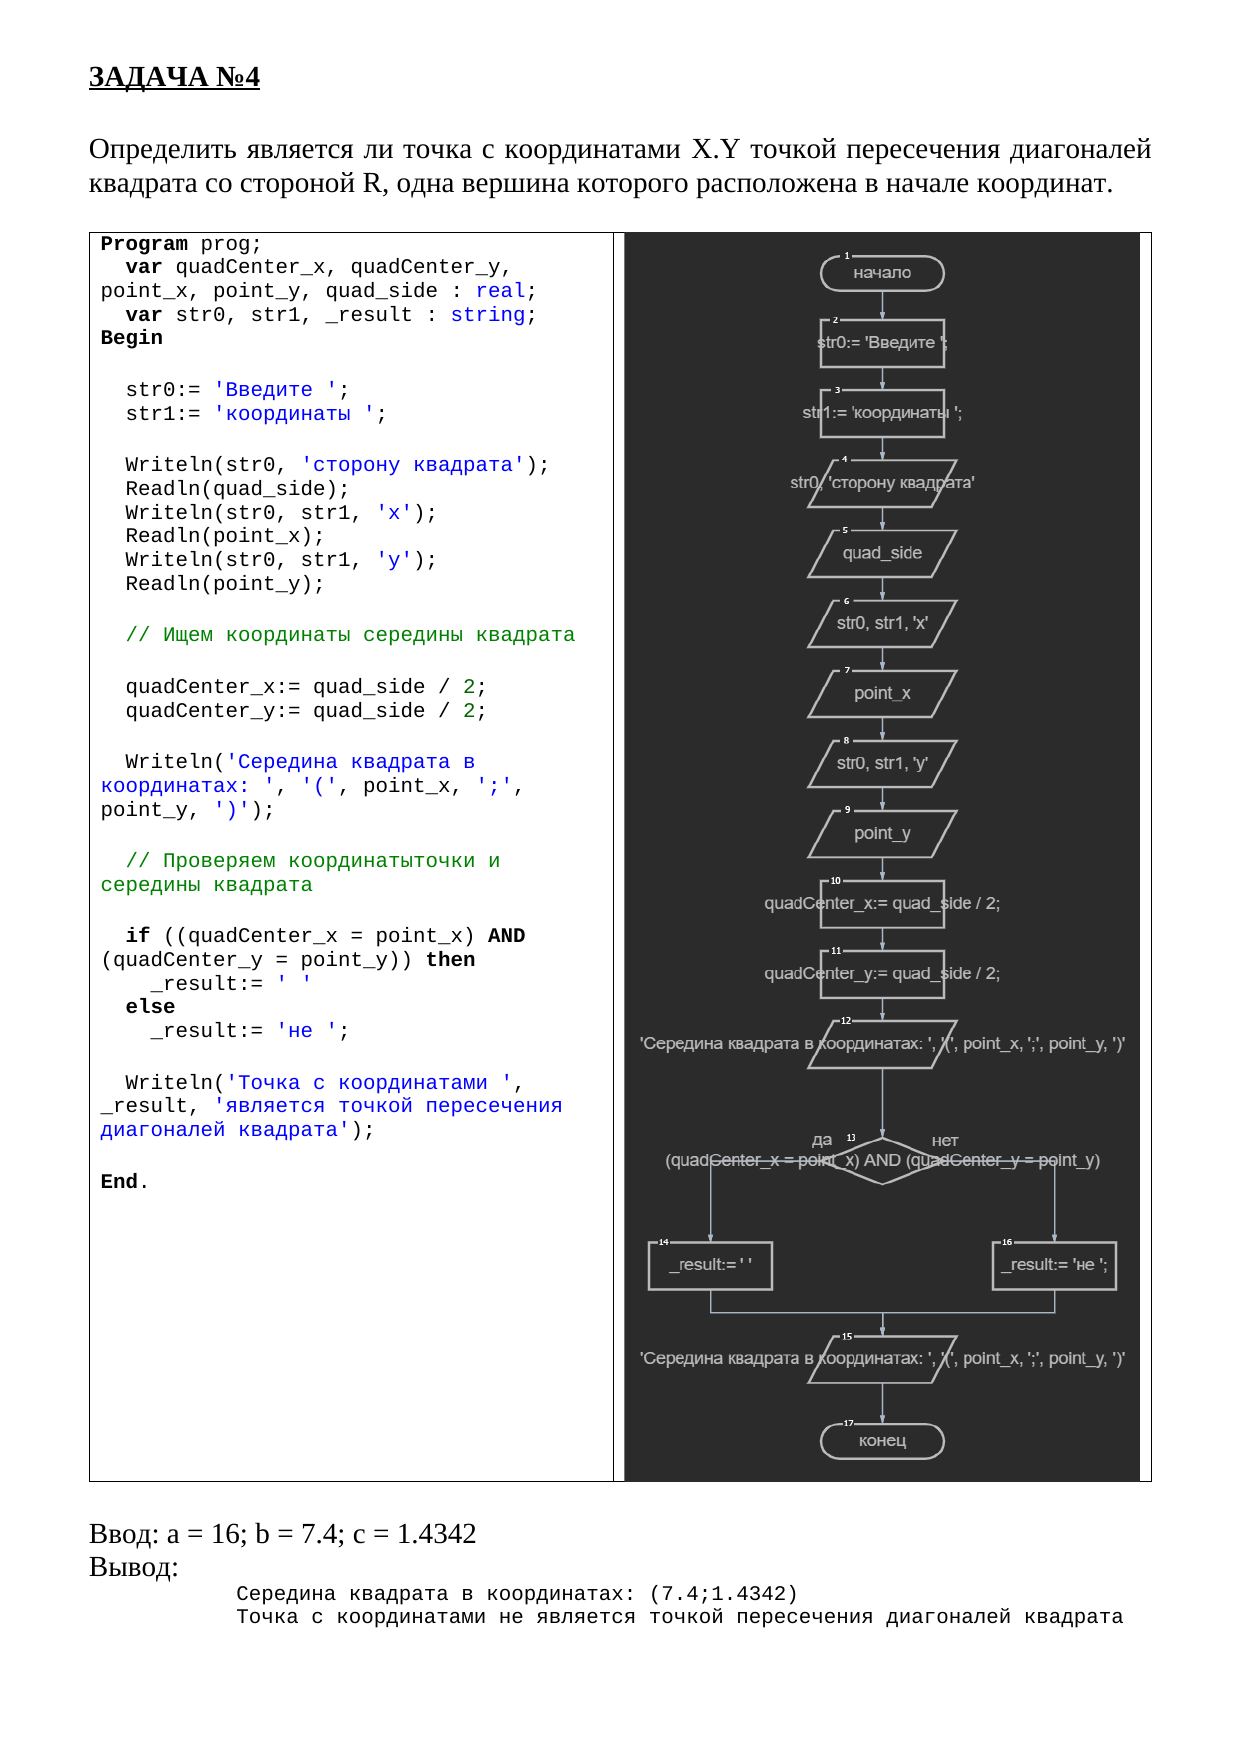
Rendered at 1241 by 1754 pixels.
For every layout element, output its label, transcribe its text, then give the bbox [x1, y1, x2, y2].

text Точка с координатами не является точкой пересечения диагоналей квадрата [236, 1607, 1152, 1630]
text ЗАДАЧА №4 [89, 59, 1152, 93]
text Определить является ли точка с координатами X.Y точкой пересечения диагоналей квадрата со стороной R, одна вершина которого расположена в начале координат. [89, 131, 1152, 198]
text Вывод: [89, 1549, 1152, 1583]
text Ввод: a = 16; b = 7.4; c = 1.4342 [89, 1516, 1152, 1549]
picture [624, 232, 1140, 1482]
table_header [1140, 233, 1151, 1481]
table_header Program prog; var quadCenter_x, quadCenter_y, point_x, point_y, quad_side : real; var str0, str1, _result : string; Begin str0:= 'Введите '; str1:= 'координаты '; Writeln(str0, 'сторону квадрата'); Readln(quad_side); Writeln(str0, str1, 'x'); Readln(point_x); Writeln(str0, str1, 'y'); Readln(point_y); // Ищем координаты середины квадрата quadCenter_x:= quad_side / 2; quadCenter_y:= quad_side / 2; Writeln('Середина квадрата в координатах: ', '(', point_x, ';', point_y, ')'); // Проверяем координатыточки и середины квадрата if ((quadCenter_x = point_x) AND (quadCenter_y = point_y)) then _result:= ' ' else _result:= 'не '; Writeln('Точка с координатами ', _result, 'является точкой пересечения диагоналей квадрата'); End. [90, 233, 613, 1481]
text Середина квадрата в координатах: (7.4;1.4342) [236, 1583, 1152, 1607]
table_header [614, 233, 624, 1481]
